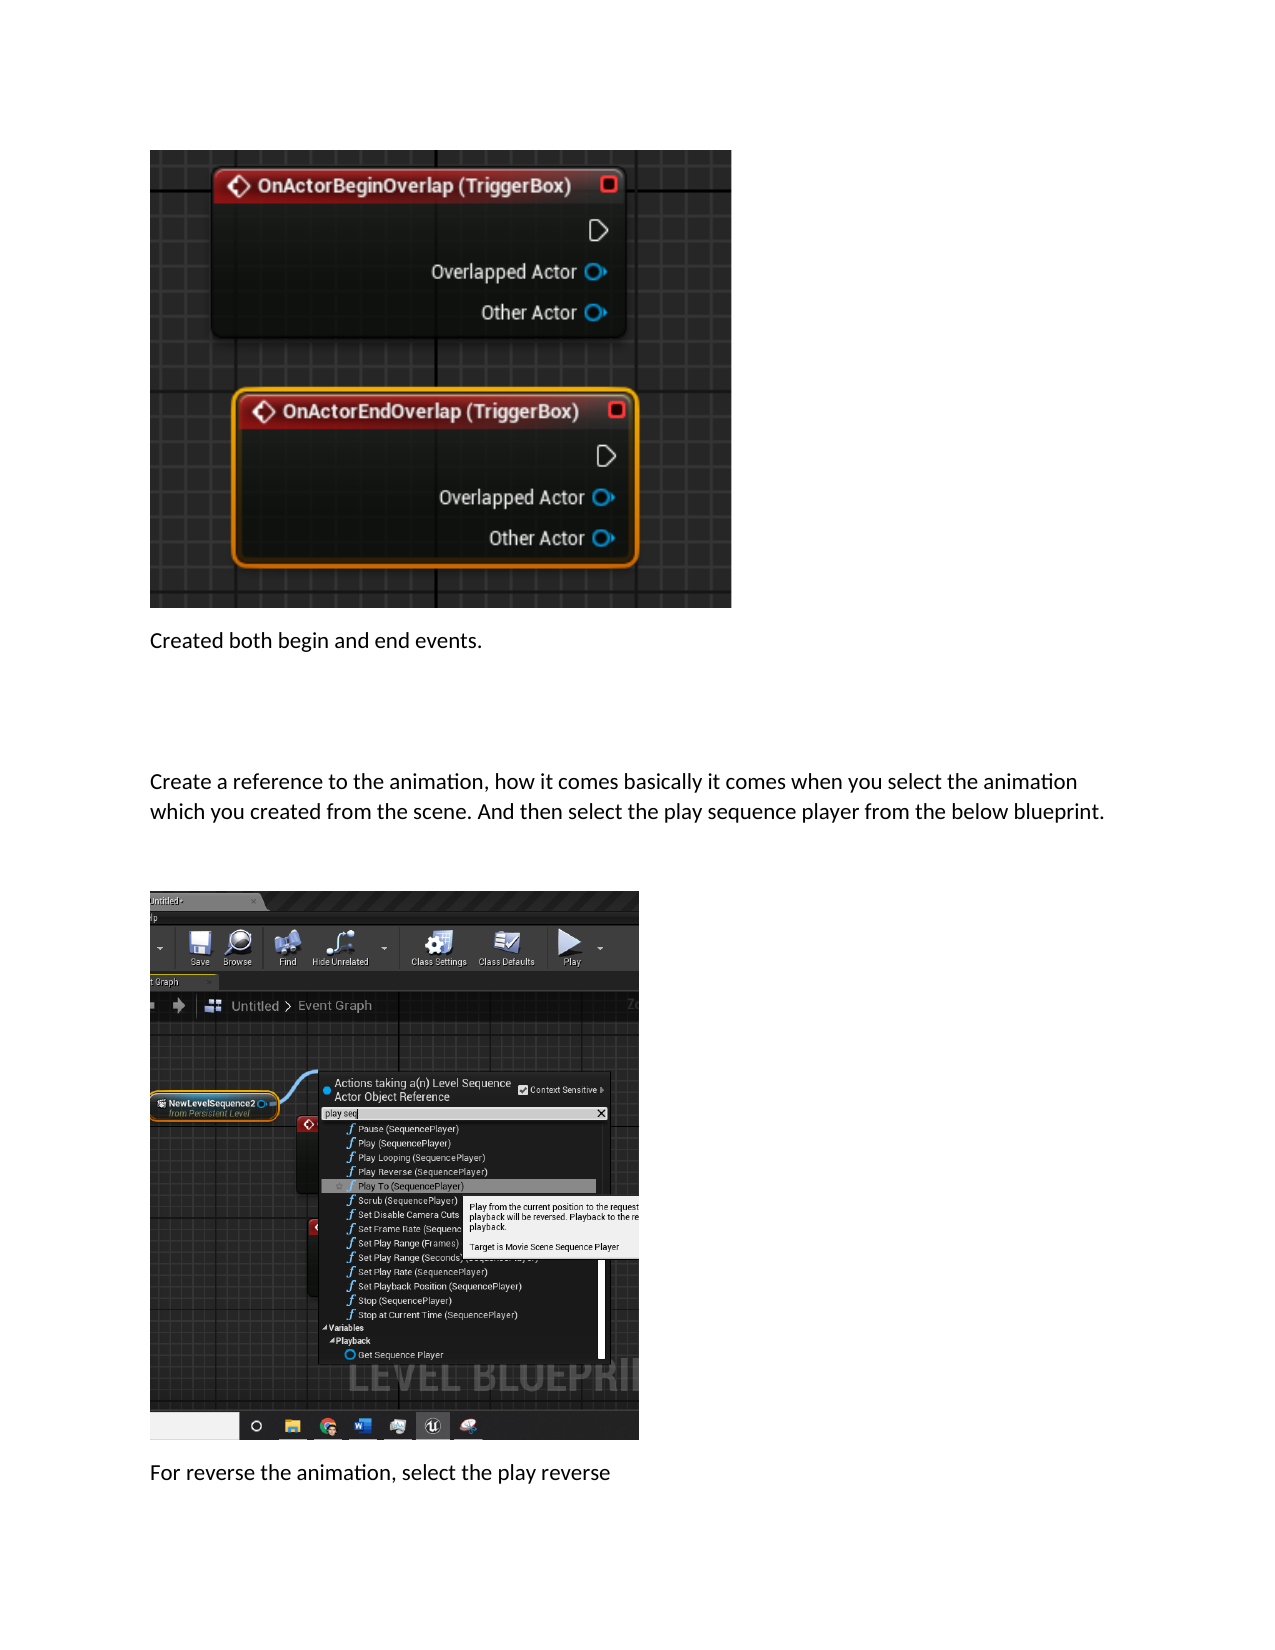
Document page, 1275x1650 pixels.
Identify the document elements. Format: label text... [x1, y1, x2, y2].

text Create a reference to the animation, how it comes basically it comes when you select the animation which you created from the scene. And then select the play sequence player from the below blueprint. [150, 767, 1125, 826]
picture [150, 150, 732, 608]
text For reverse the animation, select the play reverse [150, 1458, 1125, 1486]
text Created both begin and end events. [150, 627, 1125, 655]
picture [150, 891, 639, 1440]
